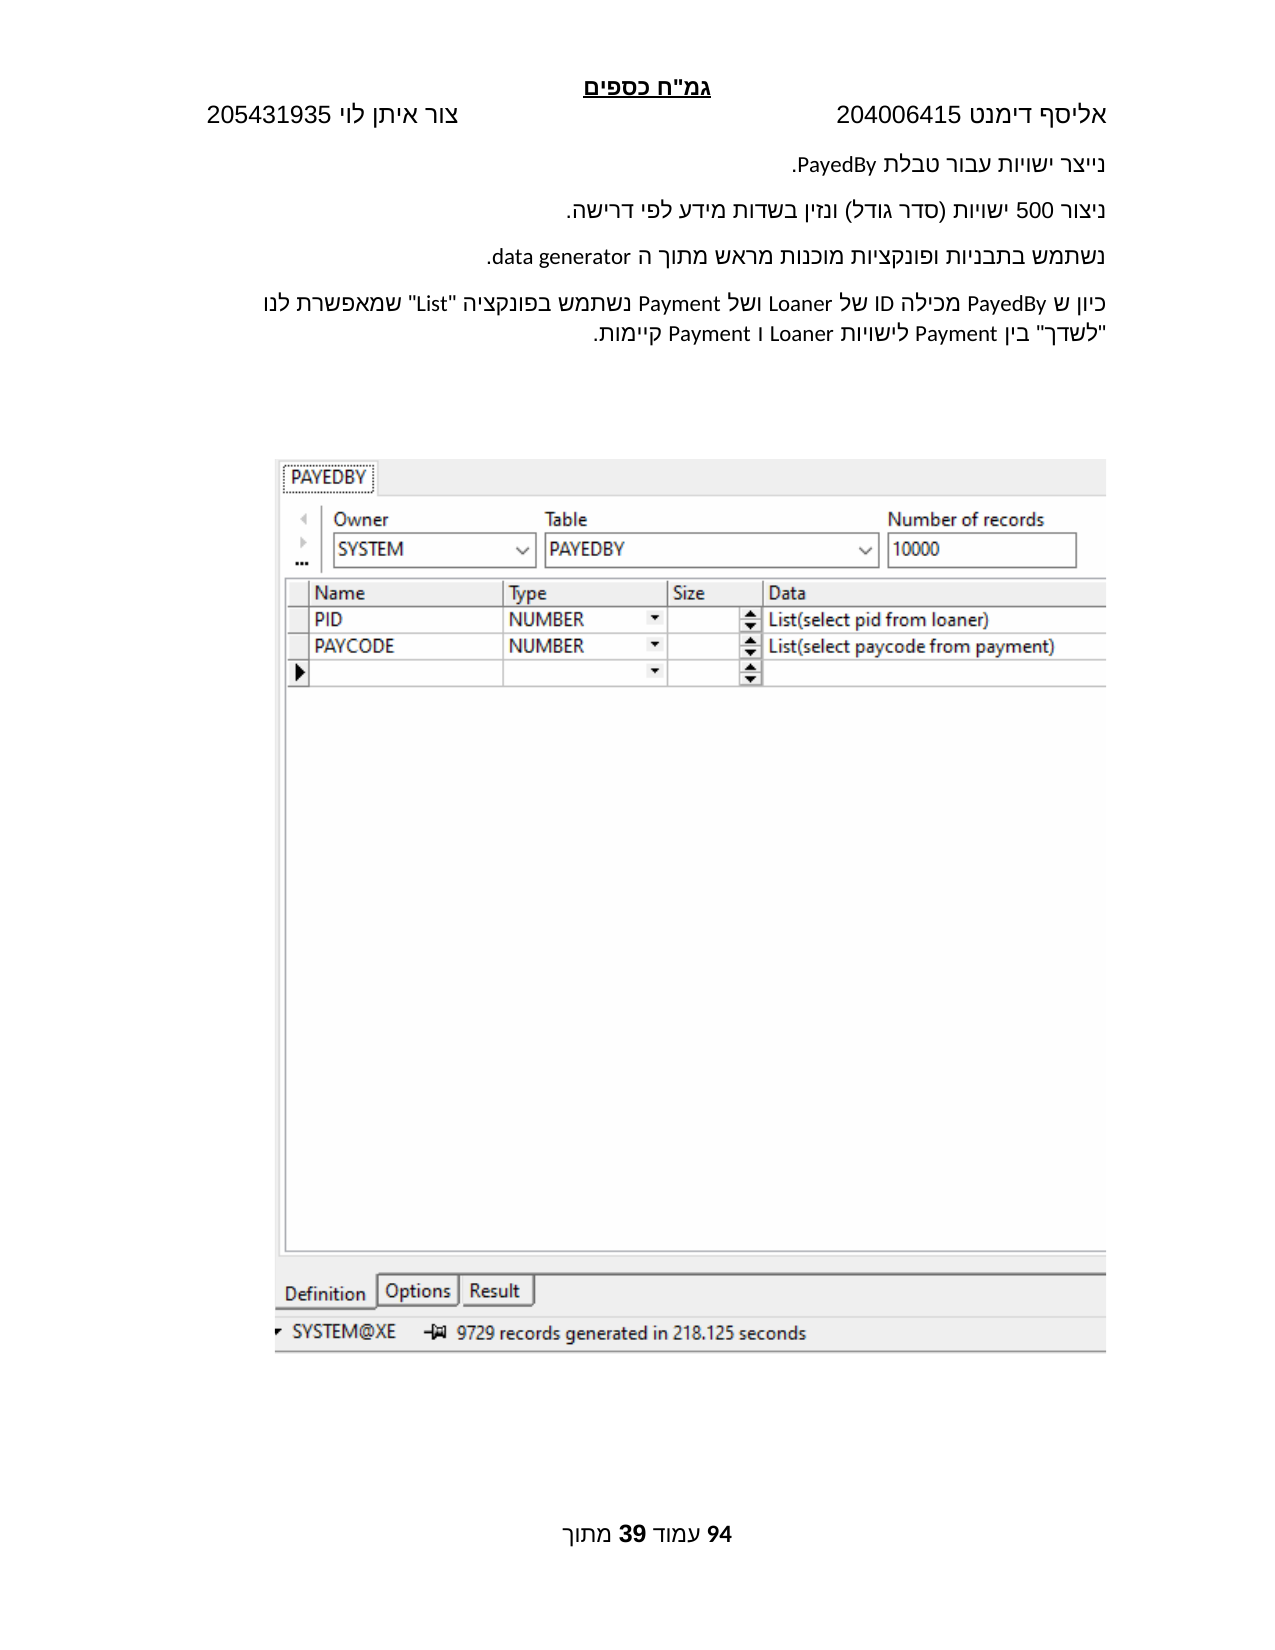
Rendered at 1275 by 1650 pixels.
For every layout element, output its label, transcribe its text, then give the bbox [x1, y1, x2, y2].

text ניצור 500 ישויות (סדר גודל) ונזין בשדות מידע לפי דרישה. [187, 197, 1106, 223]
text נייצר ישויות עבור טבלת PayedBy. [187, 150, 1106, 178]
picture [274, 459, 1107, 1354]
text כיון ש PayedBy מכילה ID של Loaner ושל Payment נשתמש בפונקציה "List" שמאפשרת לנו "לשדך" בין Payment לישויות Loaner ו Payment קיימות. [187, 289, 1106, 347]
text נשתמש בתבניות ופונקציות מוכנות מראש מתוך ה data generator. [187, 242, 1106, 270]
